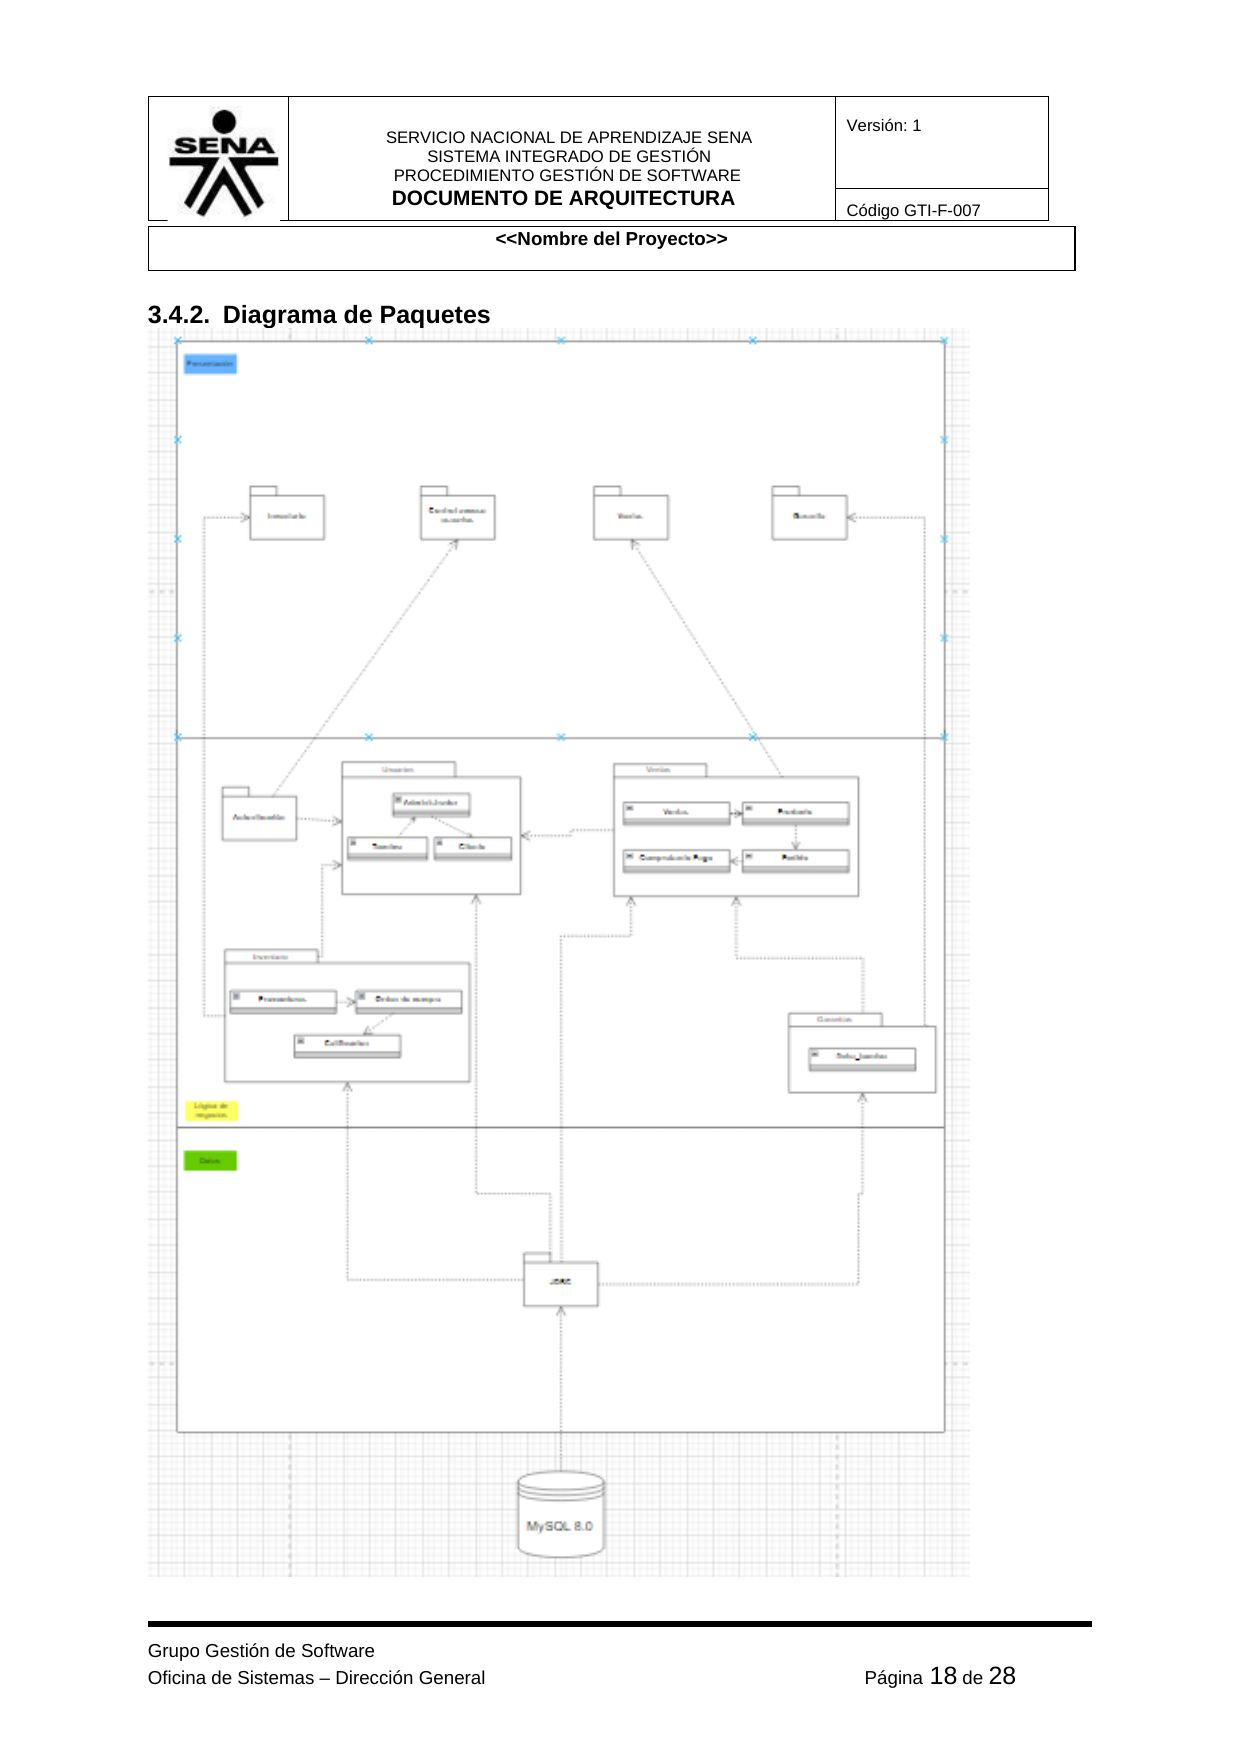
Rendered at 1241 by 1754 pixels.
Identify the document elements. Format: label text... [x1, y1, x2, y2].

picture [167, 106, 281, 221]
picture [147, 328, 970, 1577]
subtitle Diagrama de Paquetes [148, 300, 1092, 329]
